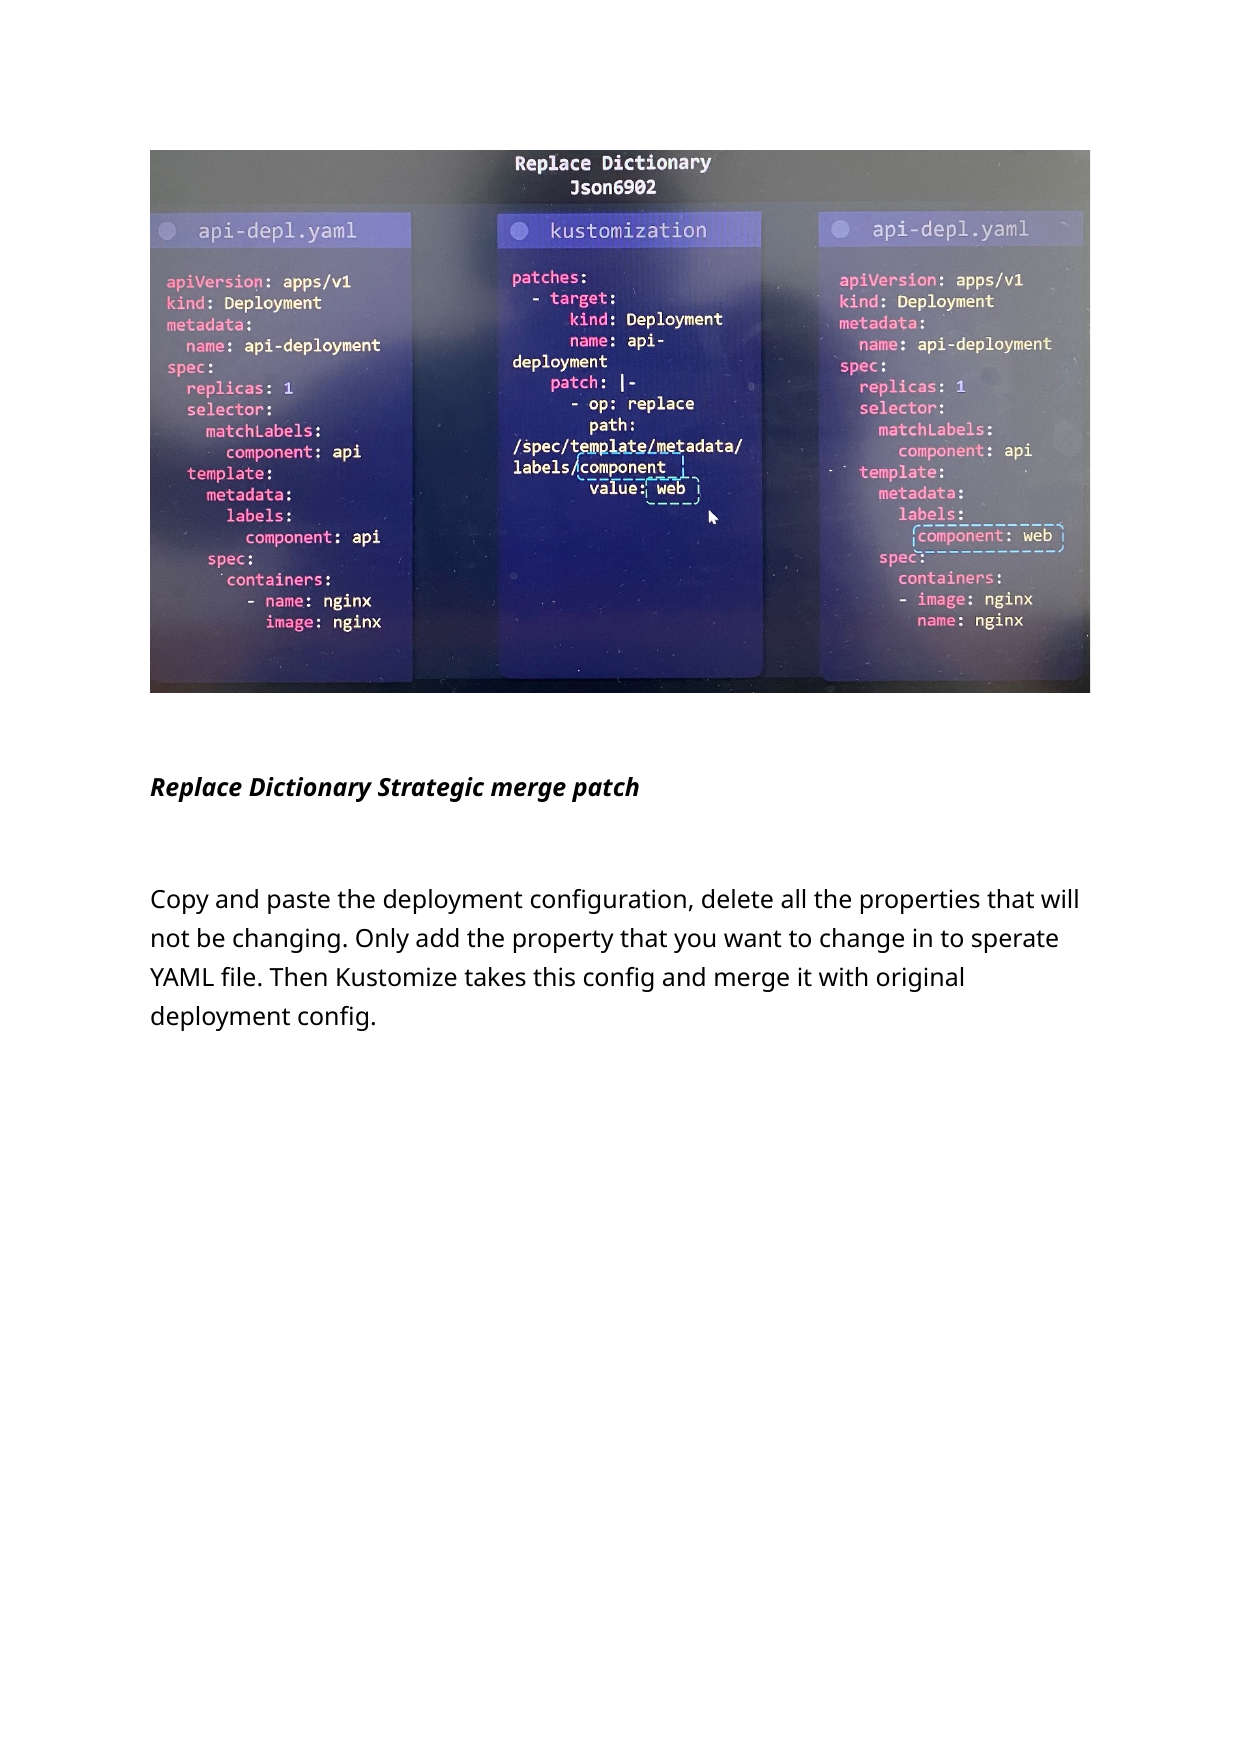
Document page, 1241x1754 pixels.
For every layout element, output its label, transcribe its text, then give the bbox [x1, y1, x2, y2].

text Replace Dictionary Strategic merge patch [150, 770, 1090, 804]
picture [150, 150, 1091, 693]
text Copy and paste the deployment configuration, delete all the properties that will not be changing. Only add the property that you want to change in to sperate YAML file. Then Kustomize takes this config and merge it with original deployment config. [150, 881, 1090, 1033]
